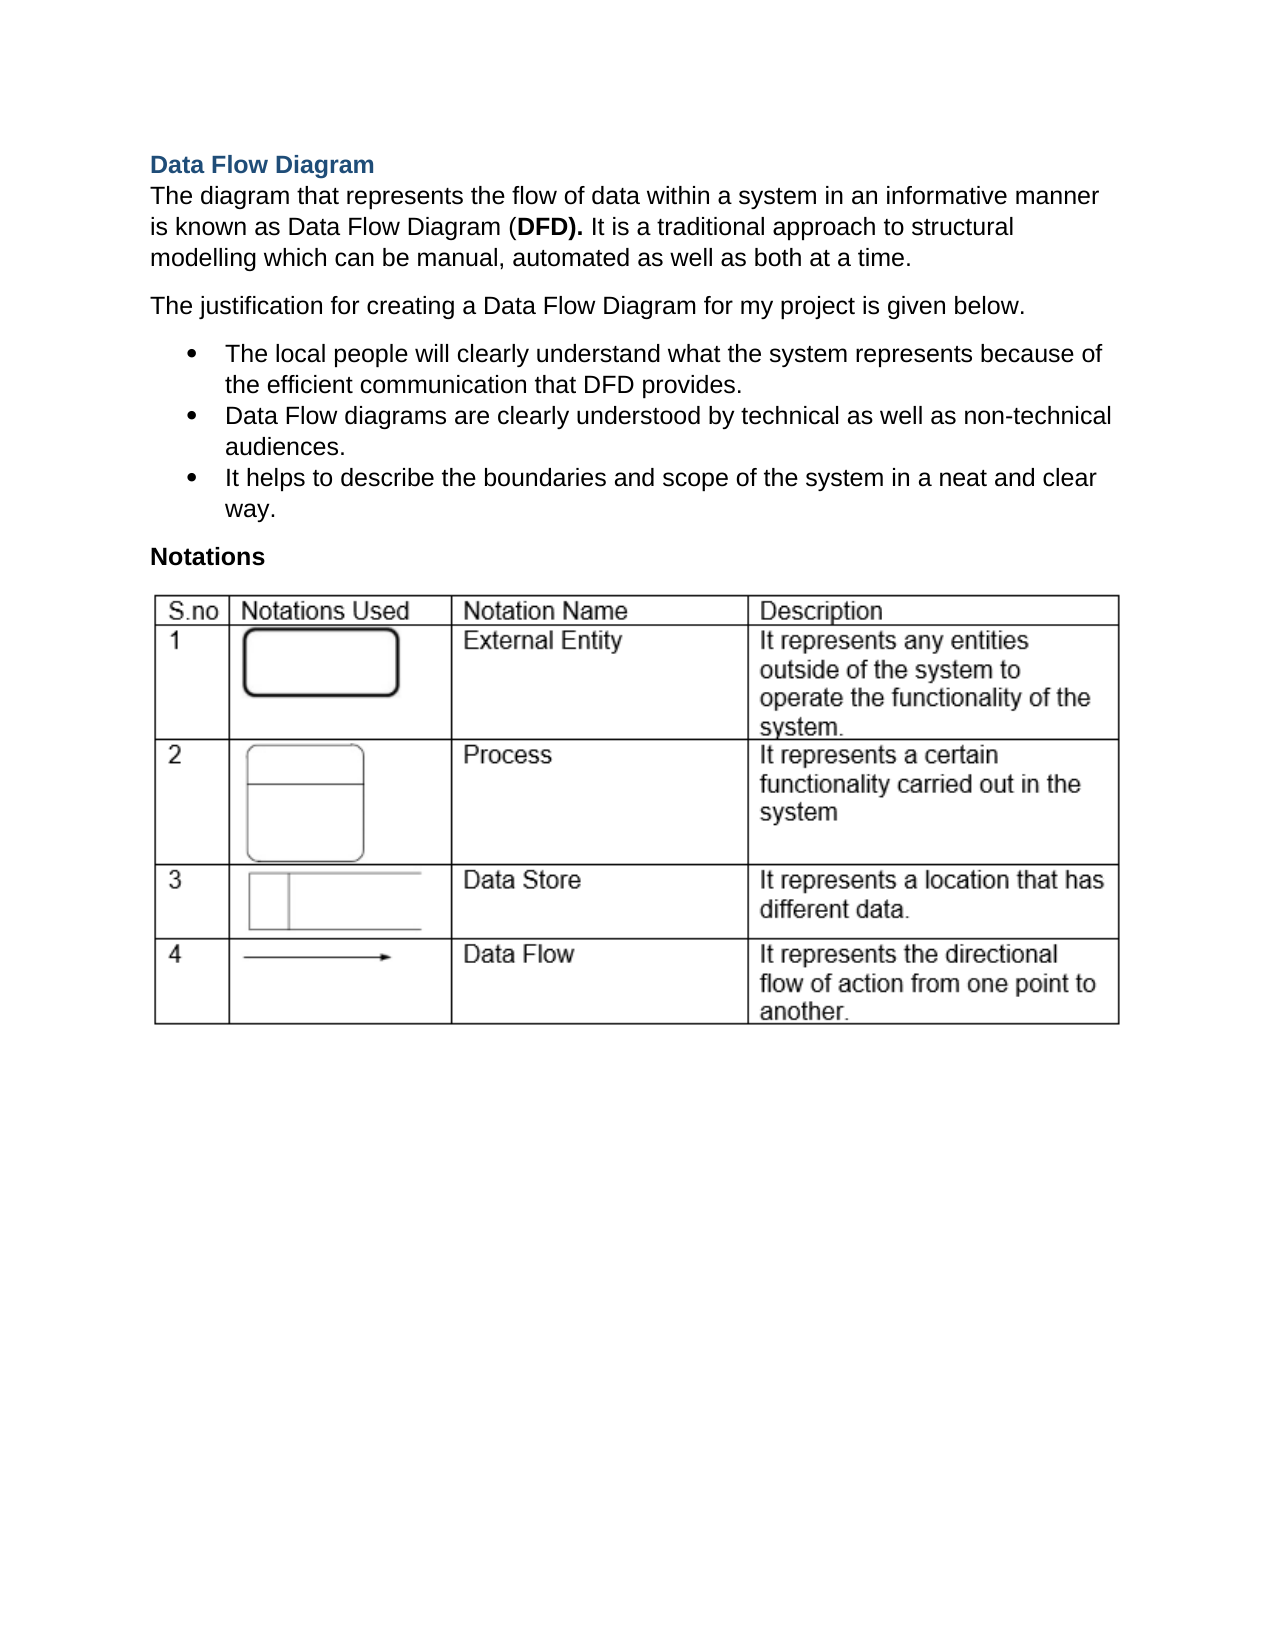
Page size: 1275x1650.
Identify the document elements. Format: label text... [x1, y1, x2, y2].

list It helps to describe the boundaries and scope of the system in a neat and clear way. [187, 463, 1125, 523]
text The diagram that represents the flow of data within a system in an informative manner is known as Data Flow Diagram (DFD). It is a traditional approach to structural modelling which can be manual, automated as well as both at a time. [150, 181, 1125, 272]
list The local people will clearly understand what the system represents because of the efficient communication that DFD provides. [187, 338, 1125, 398]
list Data Flow diagrams are clearly understood by technical as well as non-technical audiences. [187, 401, 1125, 461]
subtitle Data Flow Diagram [150, 150, 1125, 179]
text Notations [150, 542, 1125, 571]
picture [150, 589, 1125, 1031]
text The justification for creating a Data Flow Diagram for my project is given below. [150, 291, 1125, 319]
